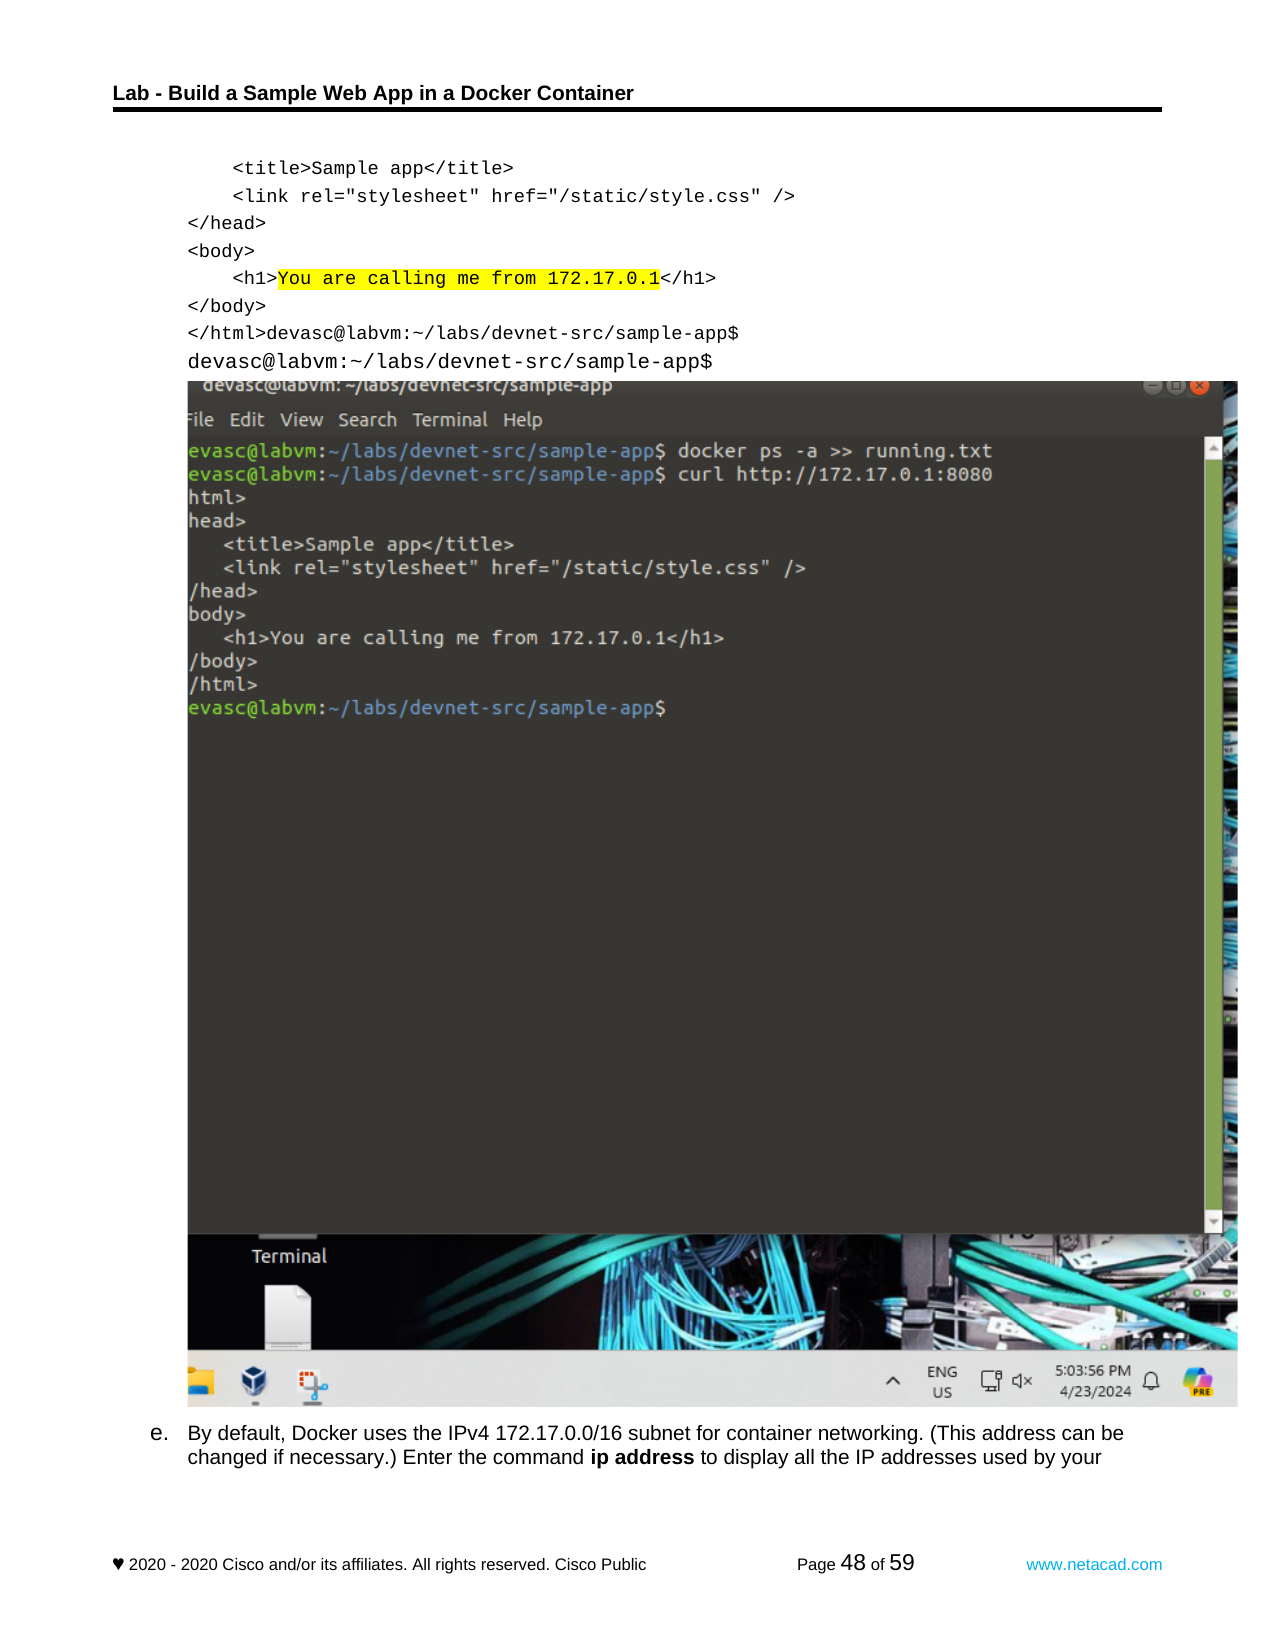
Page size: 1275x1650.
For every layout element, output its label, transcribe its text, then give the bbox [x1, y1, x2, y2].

text <h1>You are calling me from 172.17.0.1</h1> [660, 269, 1162, 290]
picture [187, 381, 1238, 1407]
text </html>devasc@labvm:~/labs/devnet-src/sample-app$ [187, 324, 1162, 345]
text </body> [187, 296, 1162, 318]
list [150, 1419, 1162, 1469]
text <body> [187, 241, 1162, 263]
text <title>Sample app</title> [187, 159, 1162, 180]
text devasc@labvm:~/labs/devnet-src/sample-app$ [187, 351, 1162, 375]
text <link rel="stylesheet" href="/static/style.css" /> [187, 186, 1162, 208]
text </head> [187, 214, 1162, 235]
